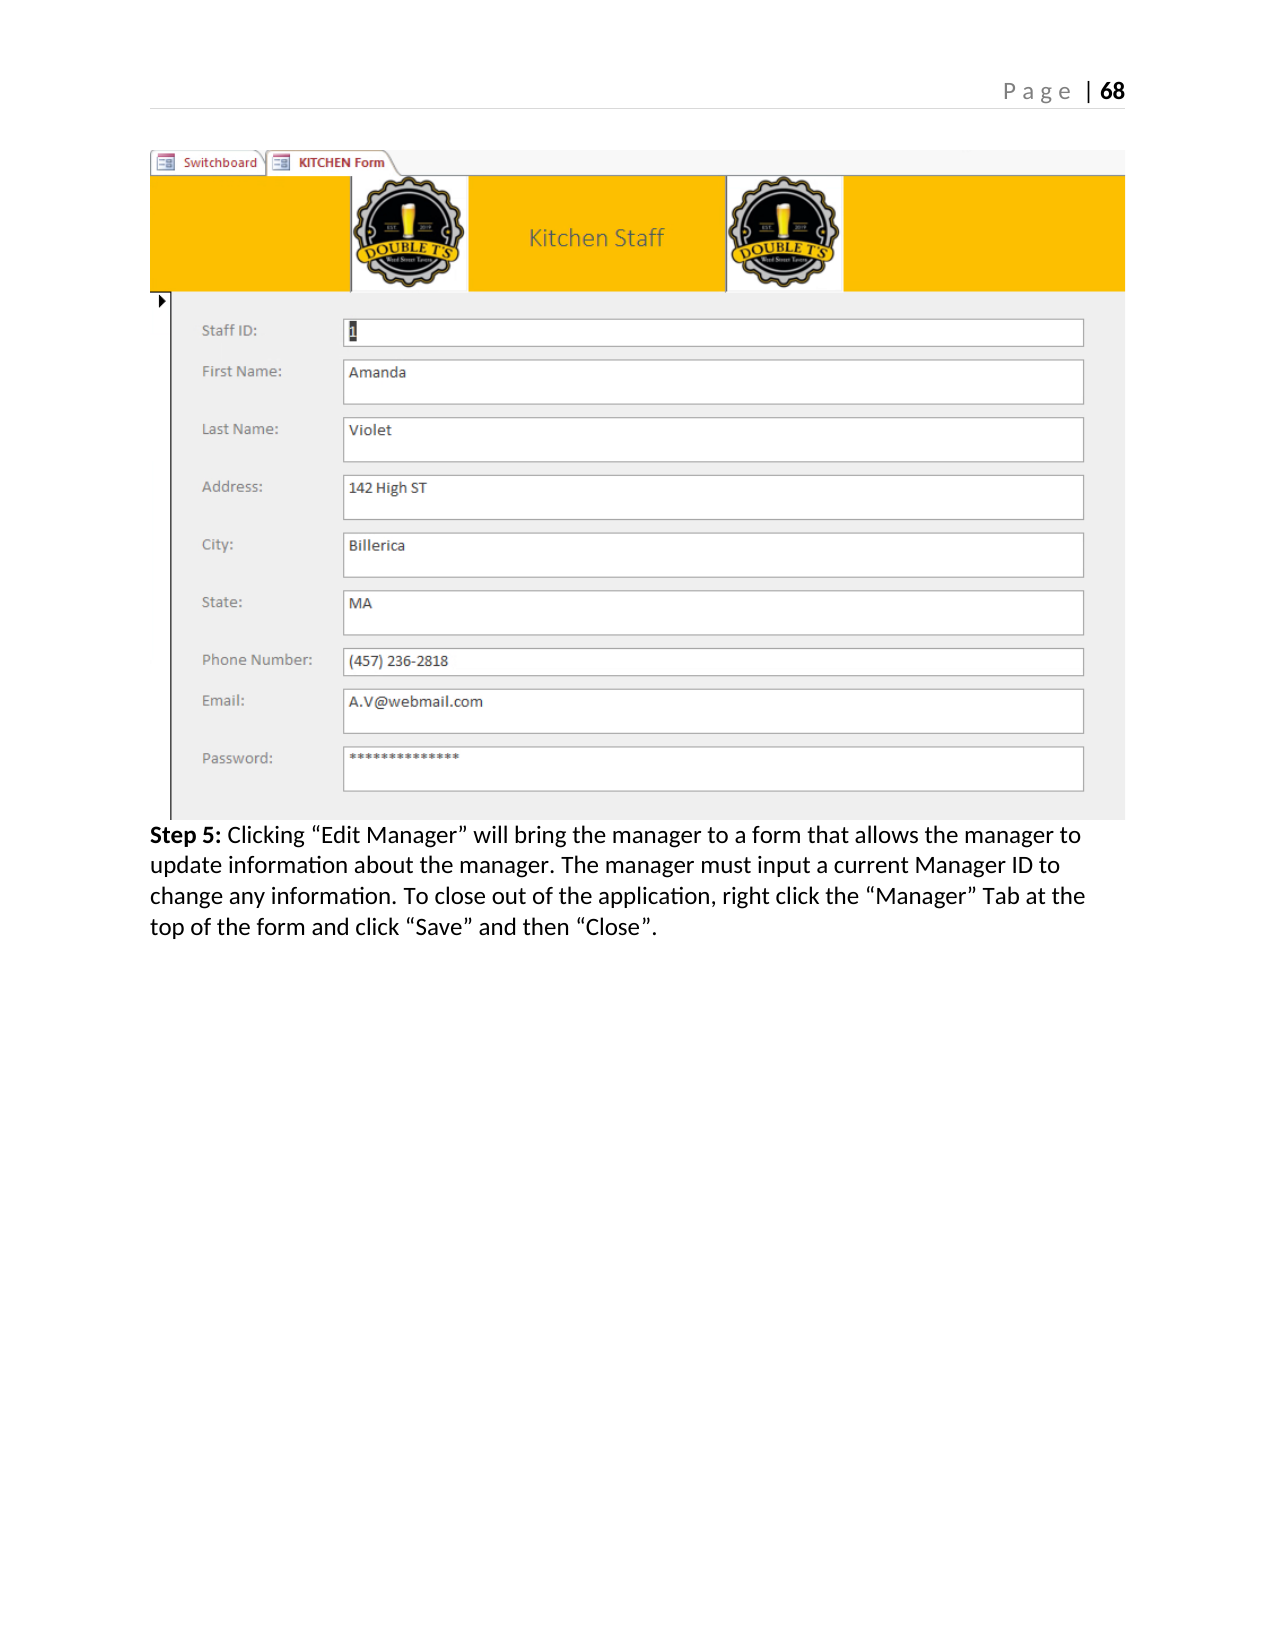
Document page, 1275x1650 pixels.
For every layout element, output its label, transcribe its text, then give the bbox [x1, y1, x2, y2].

picture [150, 150, 1125, 820]
text update information about the manager. The manager must input a current Manager ID to change any information. To close out of the application, right click the “Manager” Tab at the top of the form and click “Save” and then “Close”. [150, 850, 1125, 941]
text Step 5: Clicking “Edit Manager” will bring the manager to a form that allows the manager to [150, 820, 1125, 850]
